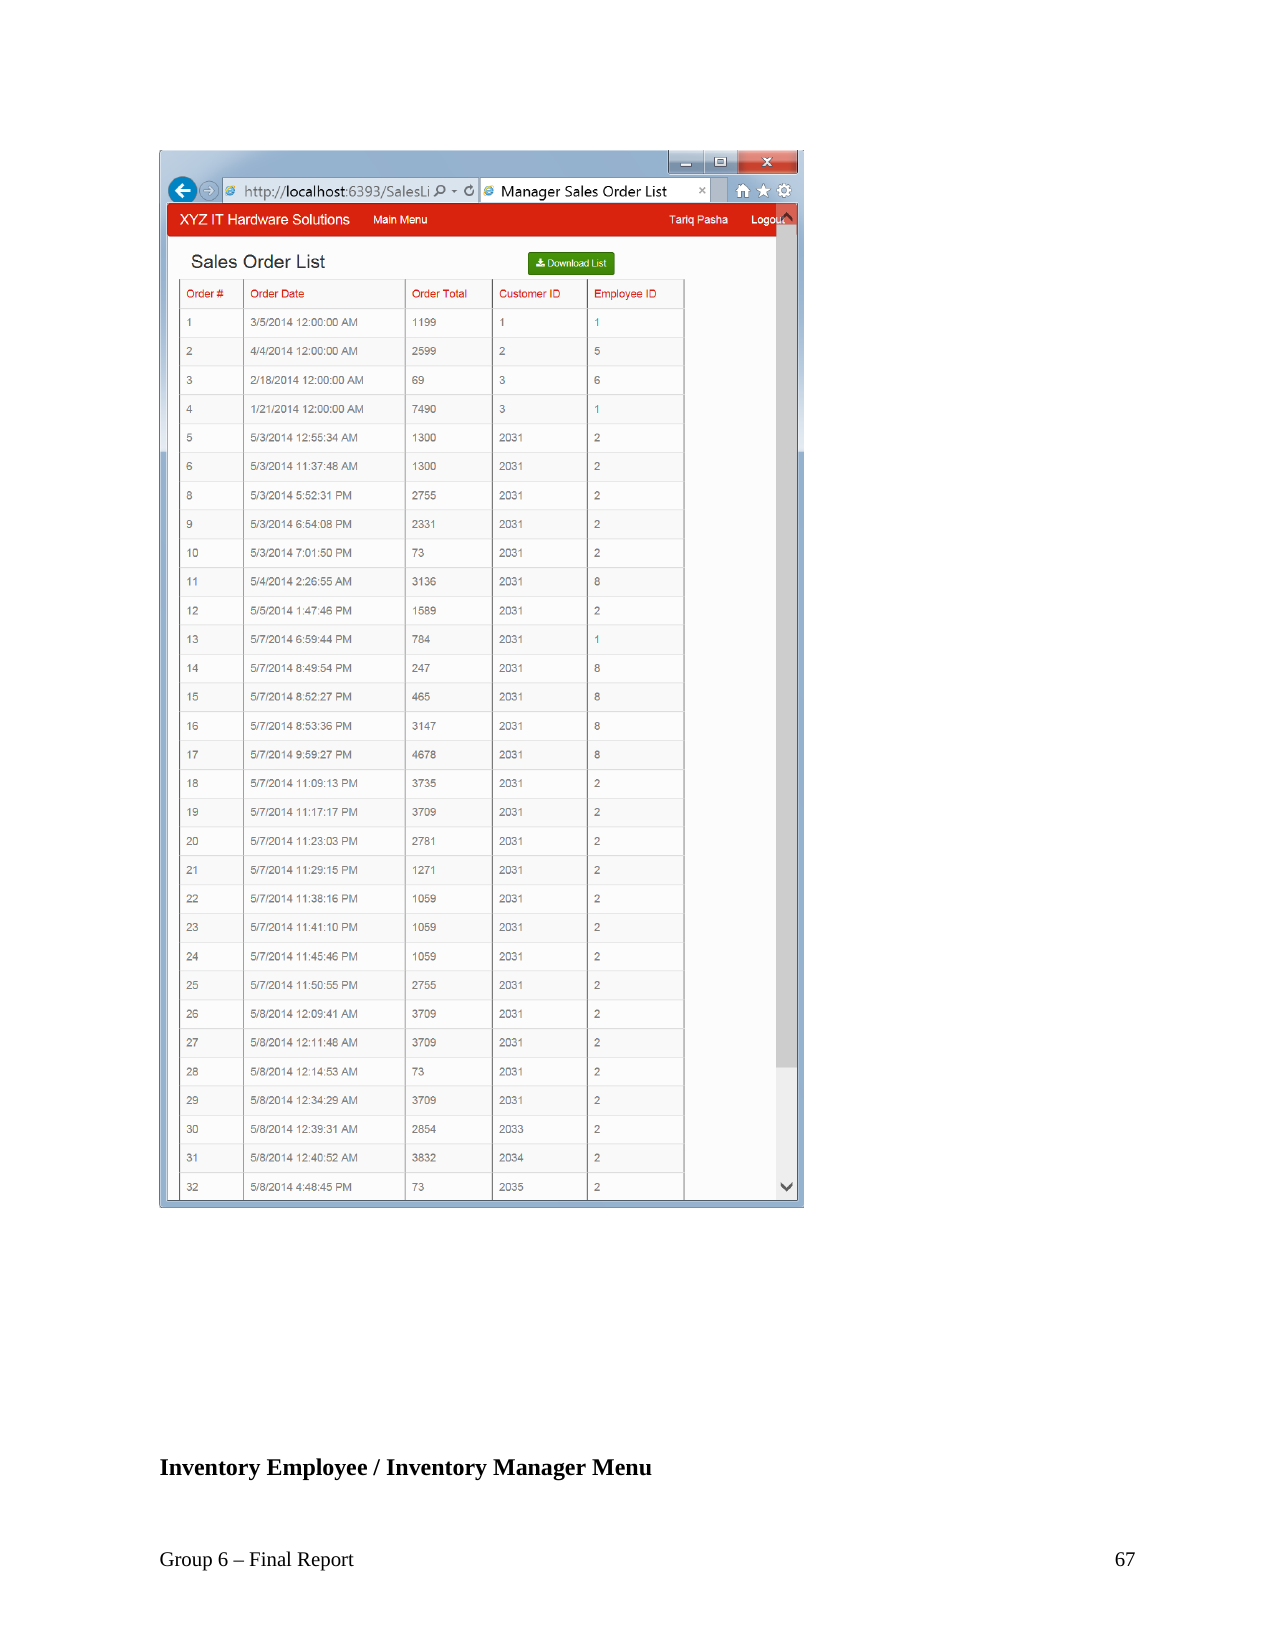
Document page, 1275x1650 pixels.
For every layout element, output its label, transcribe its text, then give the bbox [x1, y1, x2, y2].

picture [159, 150, 804, 1208]
text Inventory Employee / Inventory Manager Menu [159, 1453, 1060, 1480]
